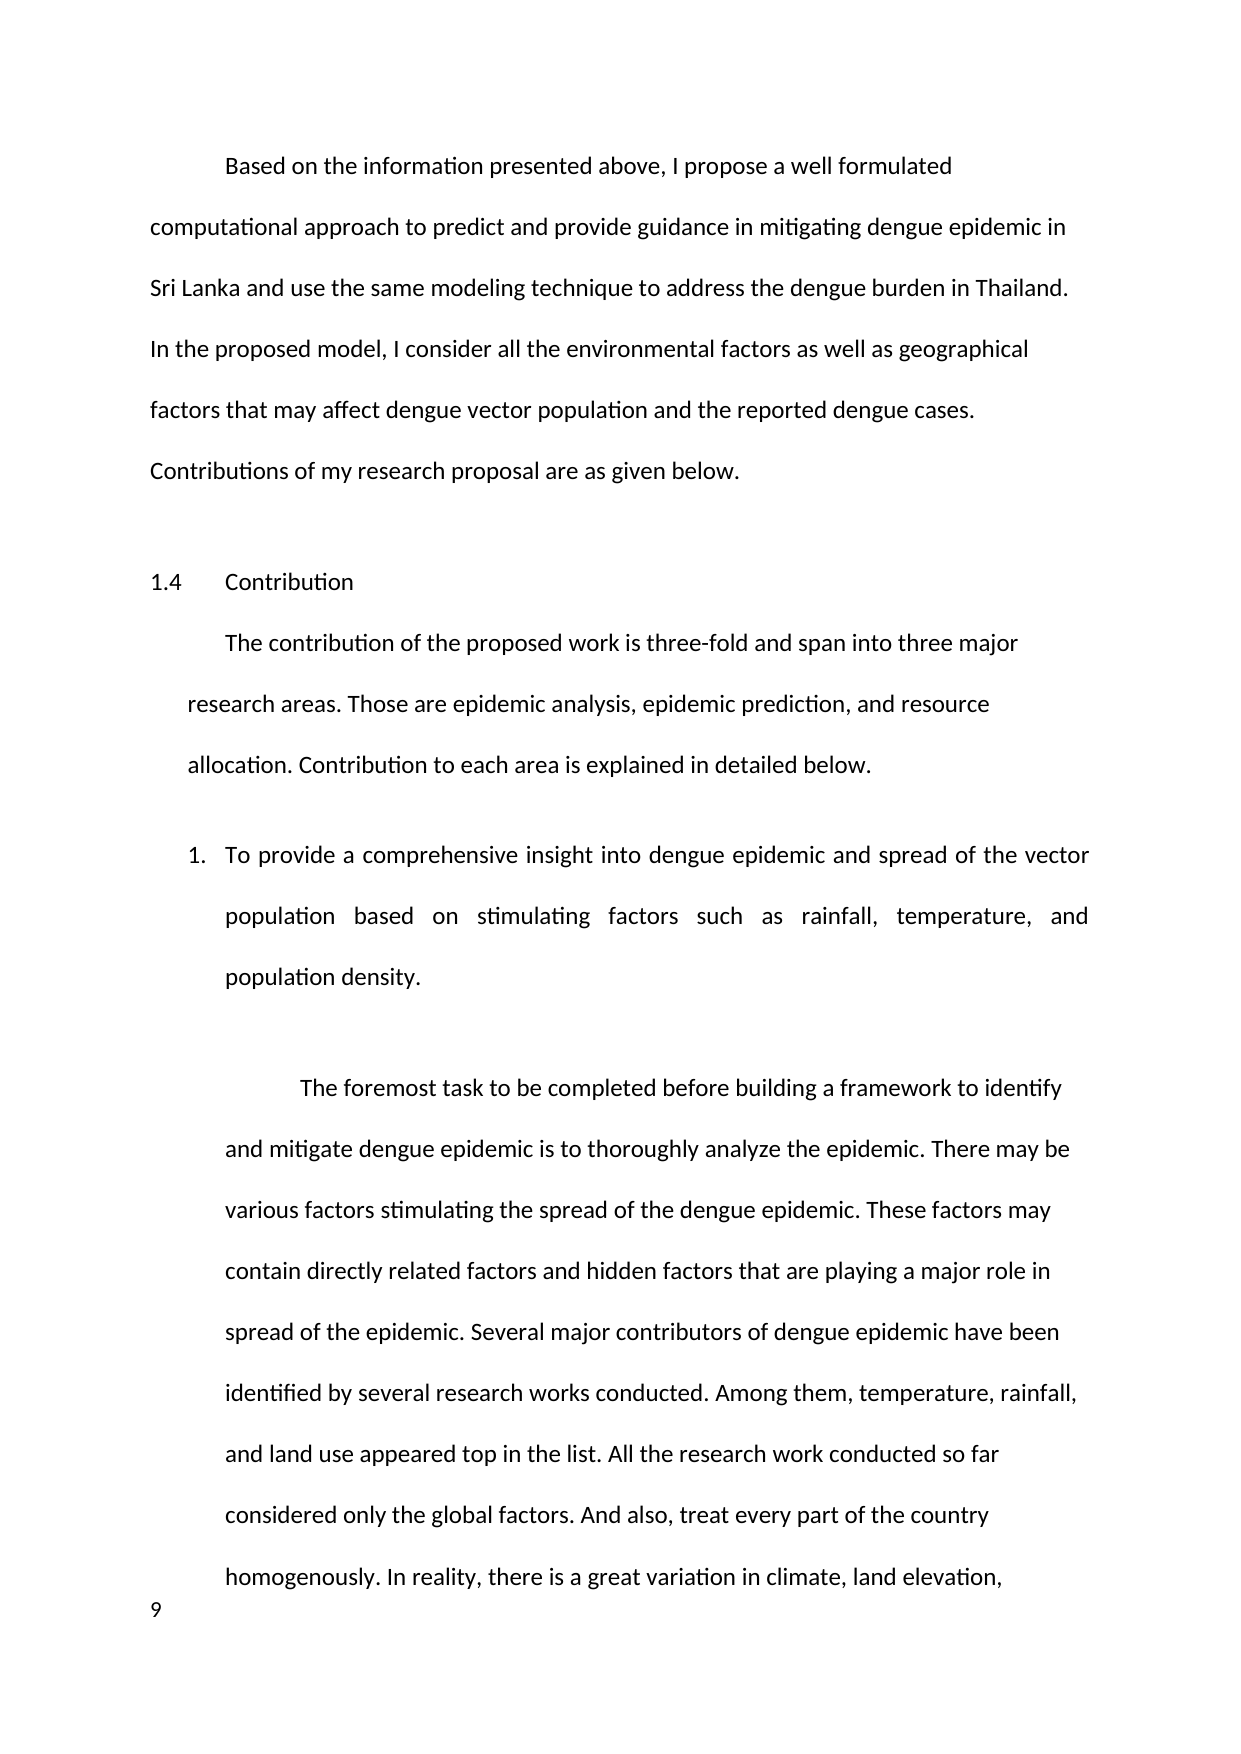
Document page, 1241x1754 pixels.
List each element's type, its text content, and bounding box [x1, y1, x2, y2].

list To provide a comprehensive insight into dengue epidemic and spread of the vector population based on stimulating factors such as rainfall, temperature, and population density. [187, 839, 1090, 992]
text The contribution of the proposed work is three-fold and span into three major research areas. Those are epidemic analysis, epidemic prediction, and resource allocation. Contribution to each area is explained in detailed below. [187, 627, 1090, 780]
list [225, 1072, 1090, 1591]
subtitle 1.4 Contribution [150, 566, 1090, 597]
text Based on the information presented above, I propose a well formulated computational approach to predict and provide guidance in mitigating dengue epidemic in Sri Lanka and use the same modeling technique to address the dengue burden in Thailand. In the proposed model, I consider all the environmental factors as well as geographical factors that may affect dengue vector population and the reported dengue cases. Contributions of my research proposal are as given below. [150, 150, 1090, 486]
